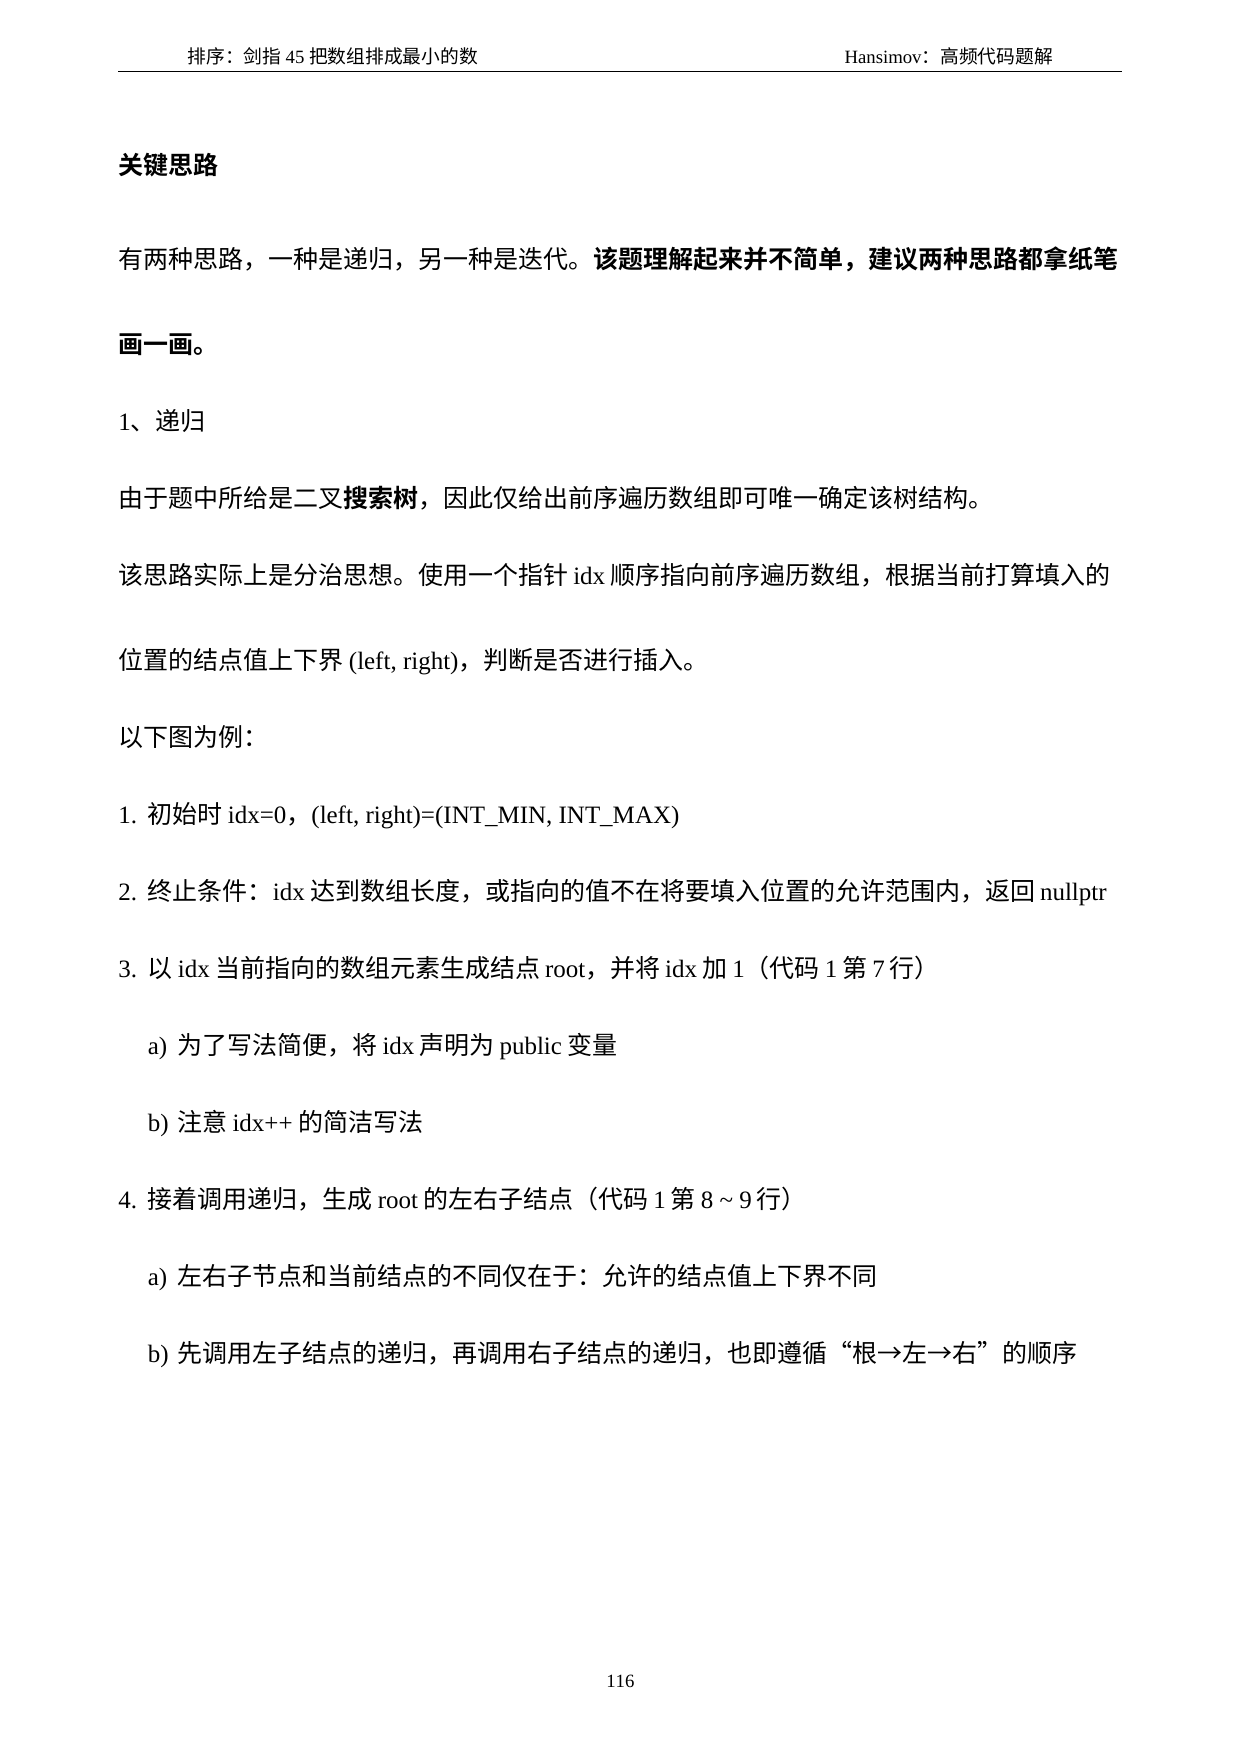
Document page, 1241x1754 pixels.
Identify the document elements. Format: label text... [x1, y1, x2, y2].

list 以idx当前指向的数组元素生成结点root，并将idx加1（代码1第7行） [118, 932, 1122, 1000]
text 1、递归 [118, 386, 1122, 454]
list 为了写法简便，将idx声明为public变量 [148, 1009, 1122, 1077]
text 有两种思路，一种是递归，另一种是迭代。该题理解起来并不简单，建议两种思路都拿纸笔画一画。 [118, 224, 1122, 377]
list 初始时idx=0，(left, right)=(INT_MIN, INT_MAX) [118, 778, 1122, 846]
text 该思路实际上是分治思想。使用一个指针idx顺序指向前序遍历数组，根据当前打算填入的位置的结点值上下界 (left, right)，判断是否进行插入。 [118, 540, 1122, 692]
subtitle 关键思路 [118, 130, 1097, 198]
list 注意idx++ 的简洁写法 [148, 1086, 1122, 1154]
list 接着调用递归，生成root的左右子结点（代码1第8 ~ 9行） [118, 1163, 1122, 1231]
text 以下图为例： [118, 702, 1122, 769]
list 左右子节点和当前结点的不同仅在于：允许的结点值上下界不同 [148, 1240, 1122, 1308]
list 终止条件：idx达到数组长度，或指向的值不在将要填入位置的允许范围内，返回nullptr [118, 856, 1122, 923]
list 先调用左子结点的递归，再调用右子结点的递归，也即遵循“根→左→右”的顺序 [148, 1317, 1122, 1385]
text 由于题中所给是二叉搜索树，因此仅给出前序遍历数组即可唯一确定该树结构。 [118, 463, 1122, 531]
